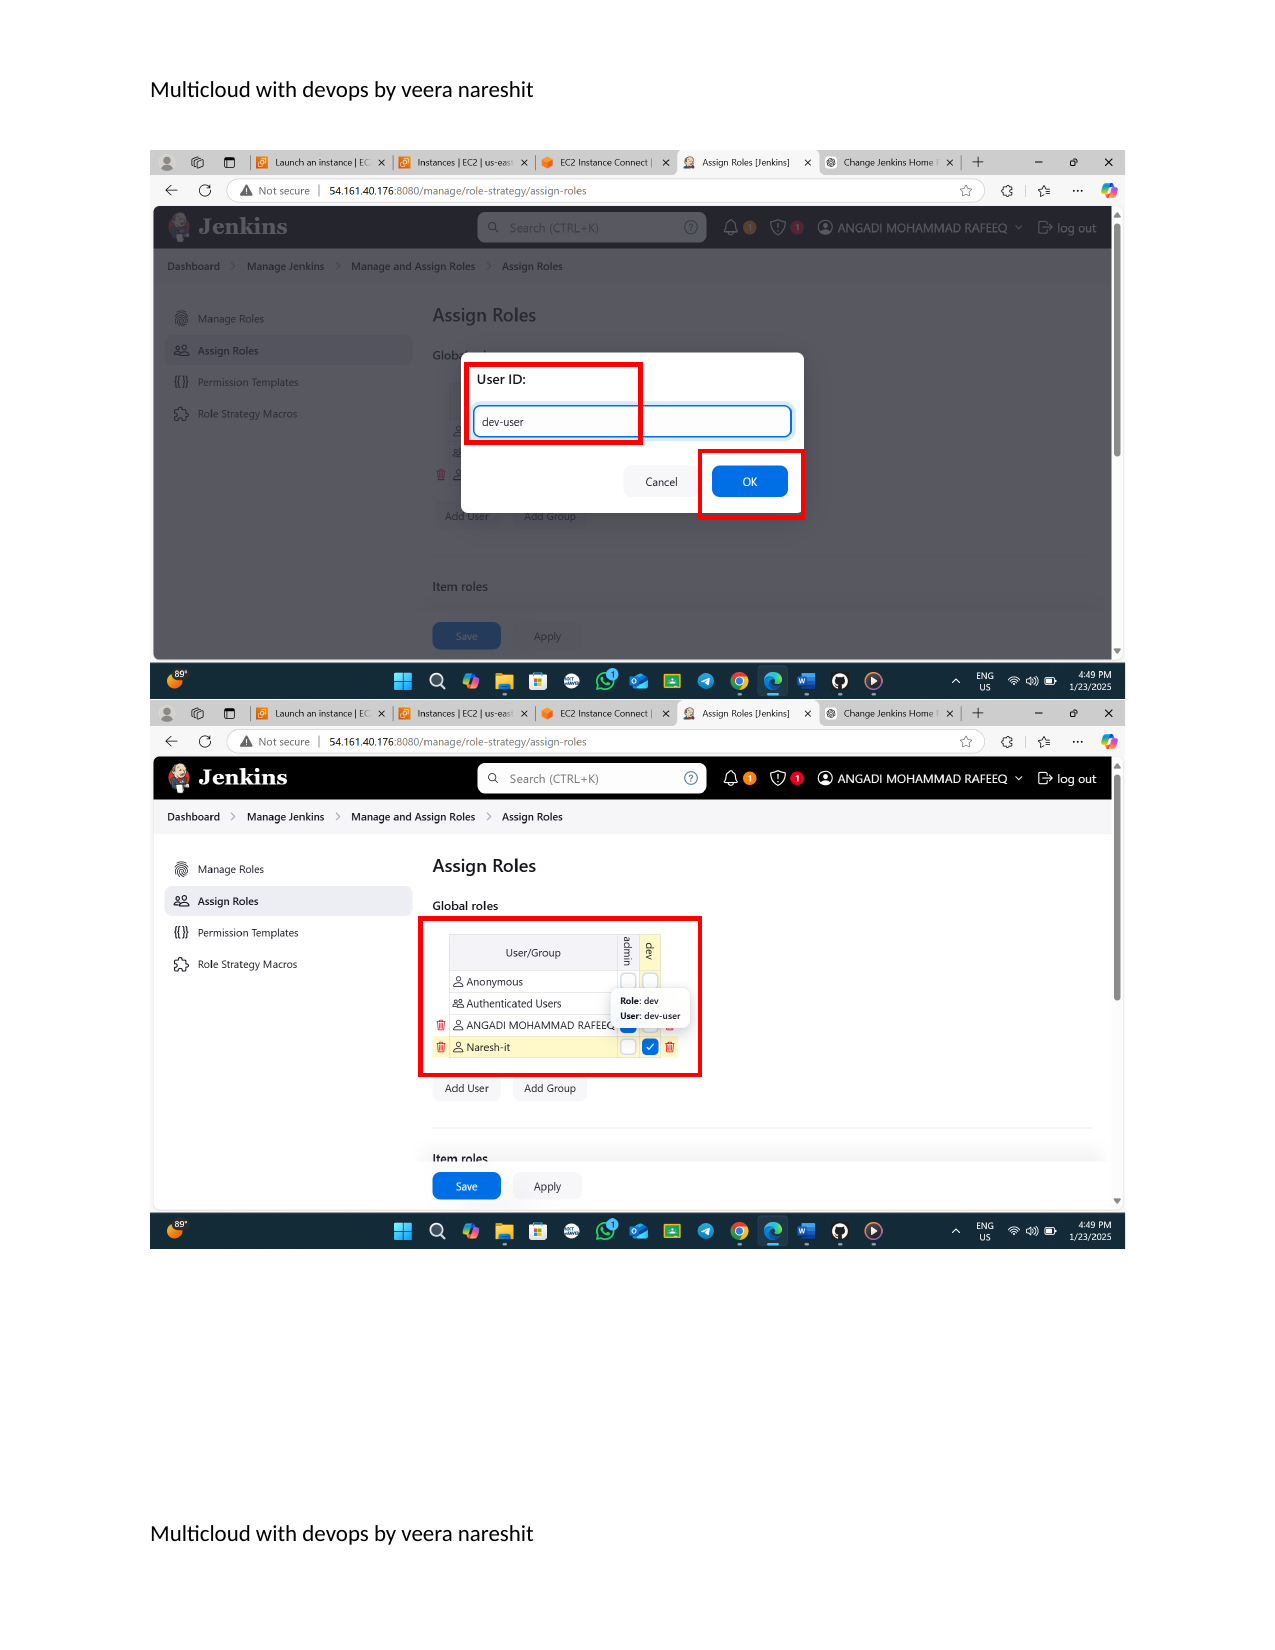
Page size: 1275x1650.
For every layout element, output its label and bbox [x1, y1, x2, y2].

picture [150, 150, 1125, 699]
picture [150, 700, 1125, 1249]
